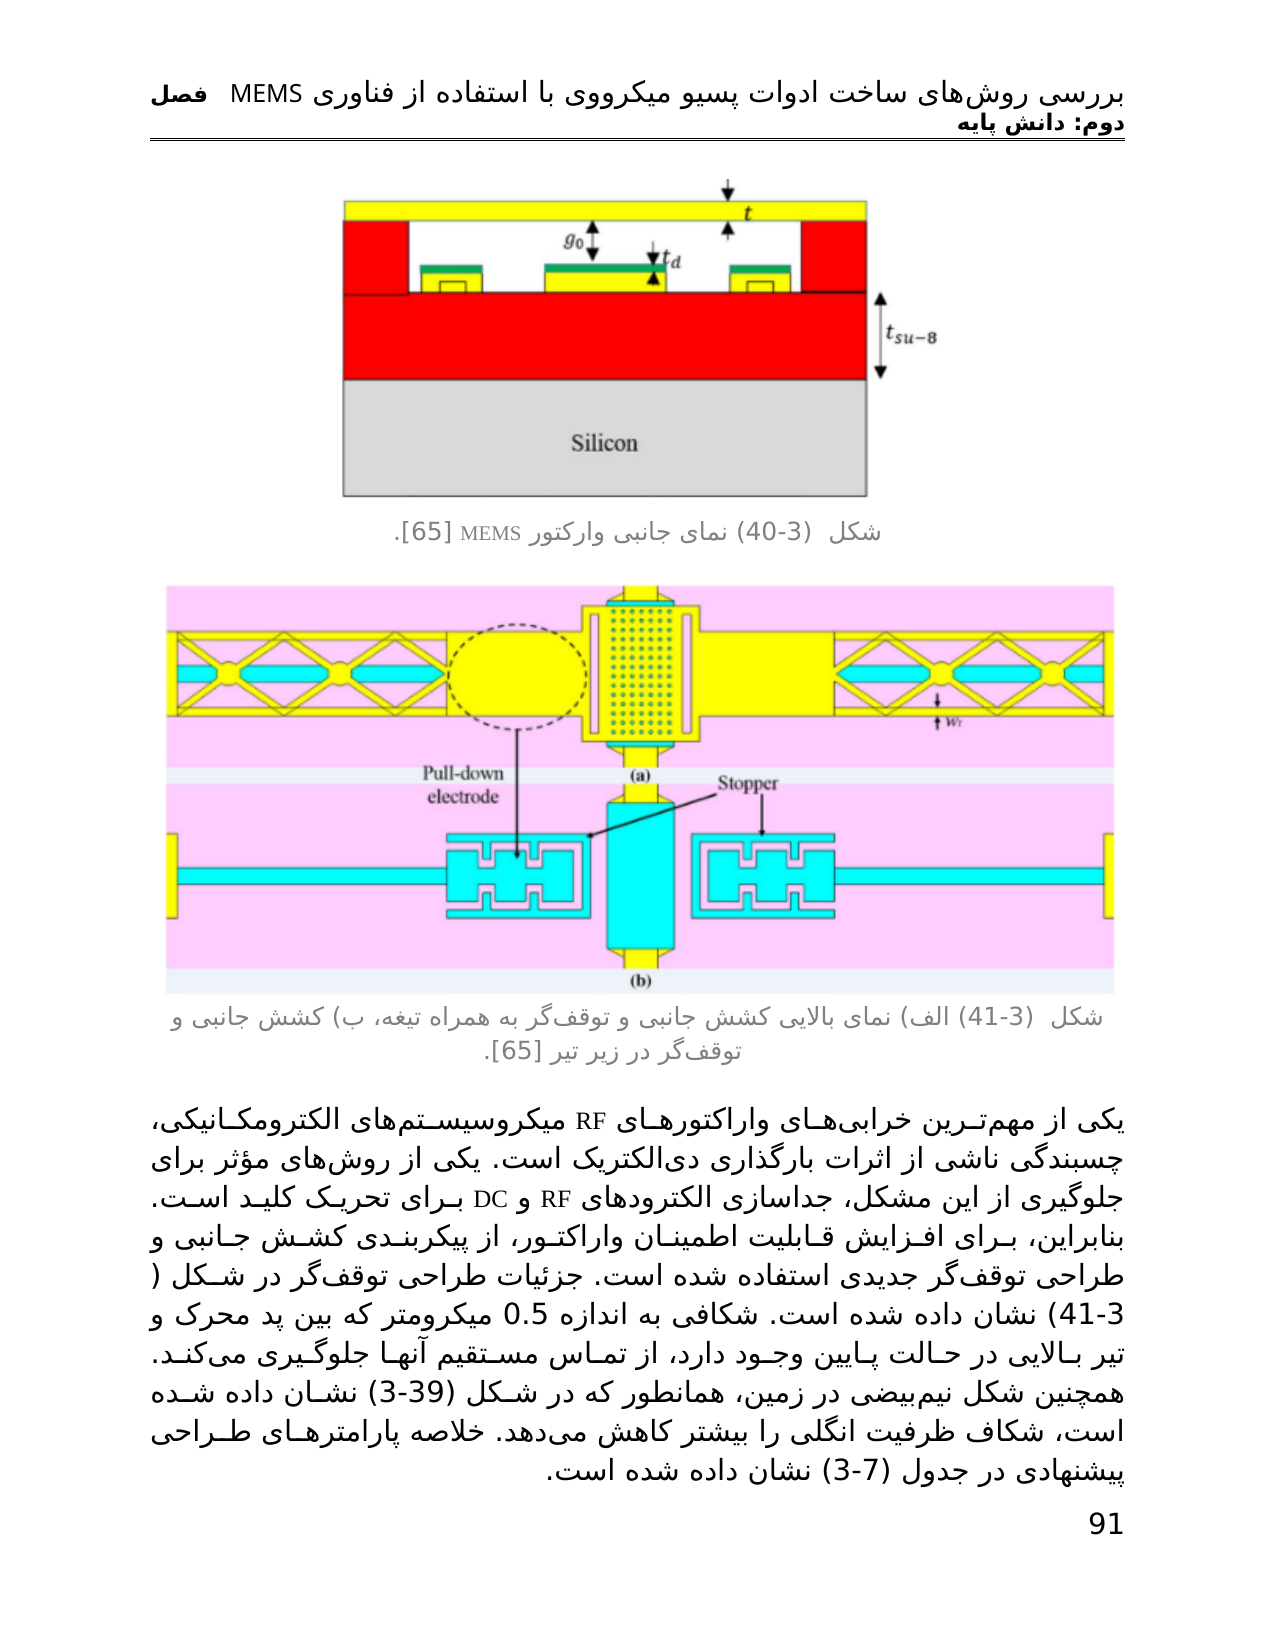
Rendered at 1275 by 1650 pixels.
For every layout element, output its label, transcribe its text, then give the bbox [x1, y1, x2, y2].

text یكی از مهم‌ترین خرابی‌های واراکتورهای RF میکروسیستم‌های الکترومکانیکی، چسبندگی ناشی از اثرات بارگذاری دی‌الکتریک است. یکی از روش‌های مؤثر برای جلوگیری از این مشکل، جداسازی الکترودهای RF و DC برای تحریک کلید است. بنابراین، برای افزایش قابلیت اطمینان واراکتور، از پیکربندی کشش جانبی و طراحی توقف‌گر جدیدی استفاده شده است. جزئیات طراحی توقف‌گر در شکل (3-41) نشان داده شده است. شکافی به اندازه 0.5 میکرومتر که بین پد محرک و تیر بالایی در حالت پایین وجود دارد، از تماس مستقیم آنها جلوگیری می‌کند. همچنین شکل نیم‌بیضی در زمین، همانطور که در شکل (39-3) نشان داده شده است، شکاف ظرفیت انگلی را بیشتر کاهش می‌دهد. خلاصه پارامترهای طراحی پیشنهادی در جدول (7-3) نشان داده شده است. [150, 1102, 1125, 1487]
picture [149, 583, 1125, 998]
text شکل (3-41) الف) نمای بالایی کشش جانبی و توقف‌گر به همراه تیغه، ب) کشش جانبی و توقف‌گر در زیر تیر. [150, 1002, 1125, 1065]
picture [327, 179, 948, 513]
text شکل (3-40) نمای جانبی وارکتور MEMS. [150, 517, 1125, 547]
